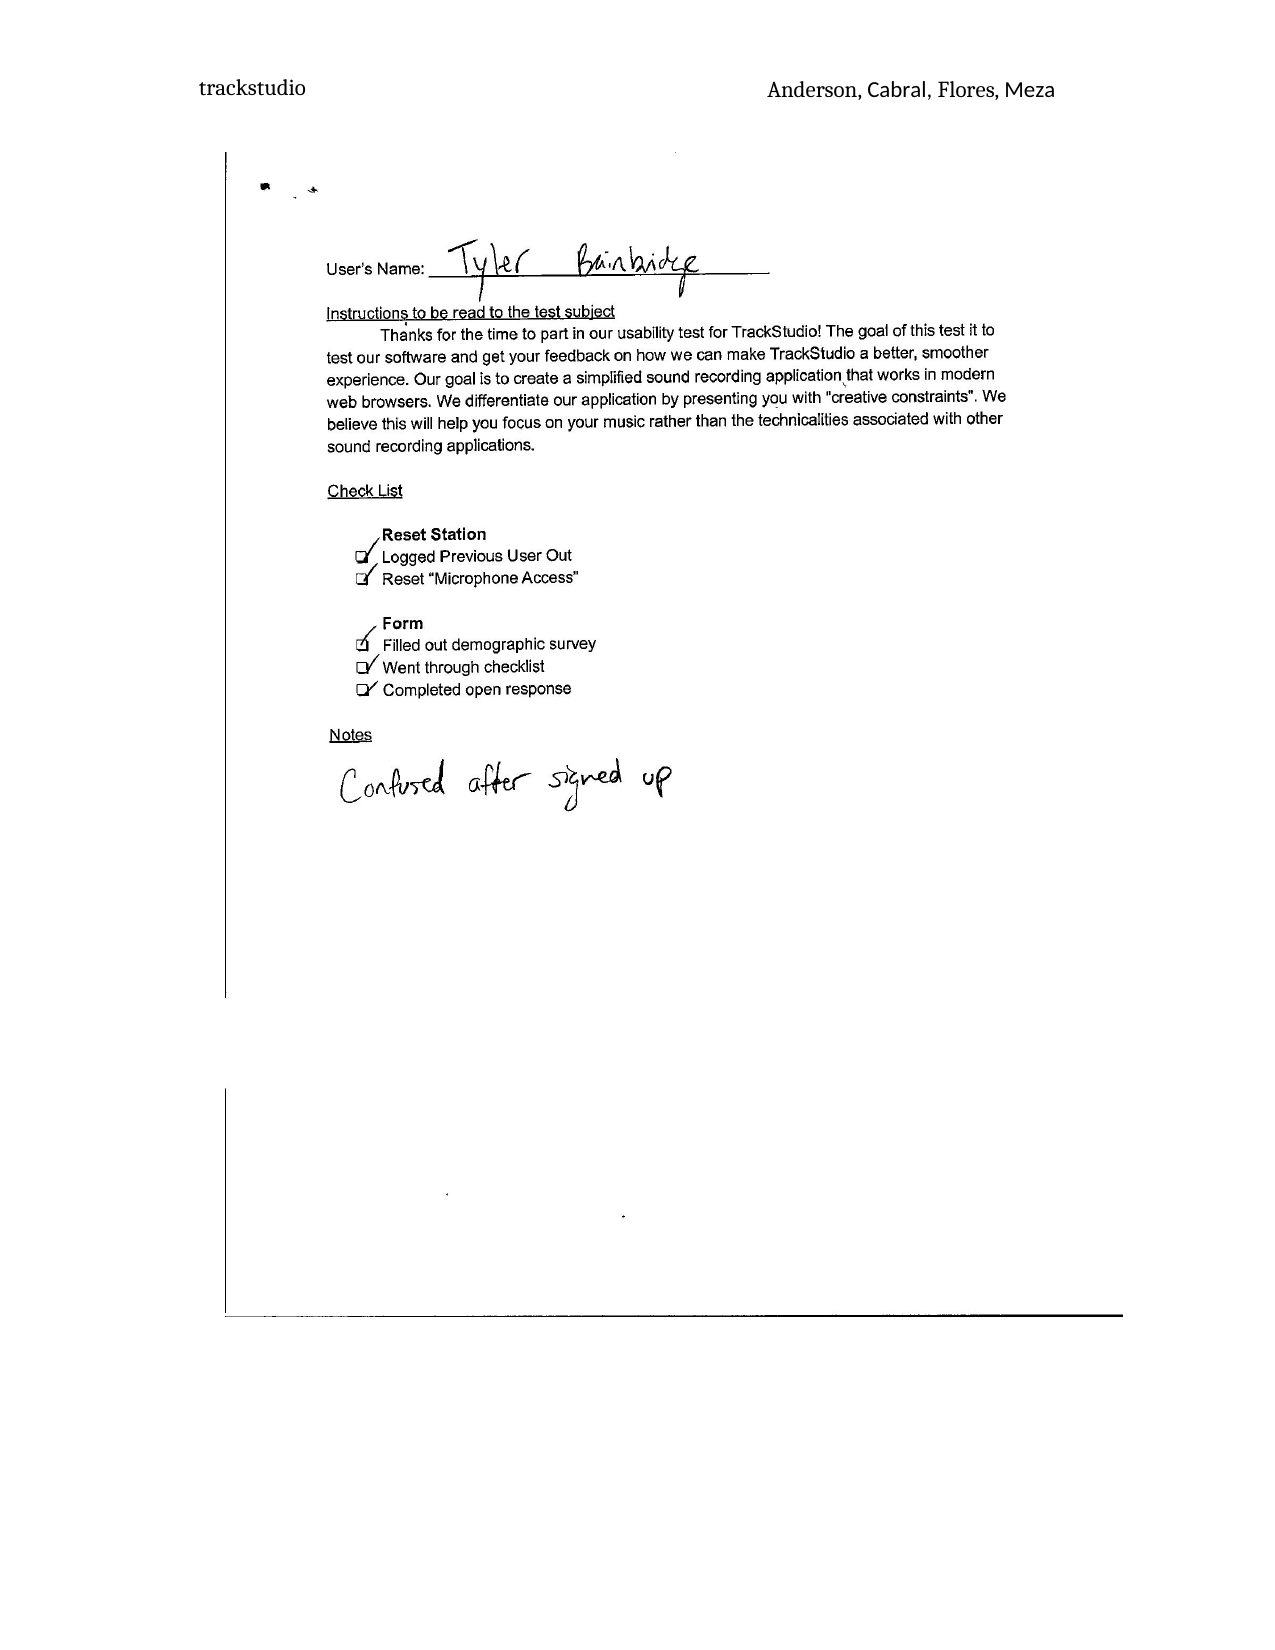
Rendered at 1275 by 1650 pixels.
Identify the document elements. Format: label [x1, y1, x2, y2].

picture [225, 152, 1123, 1317]
